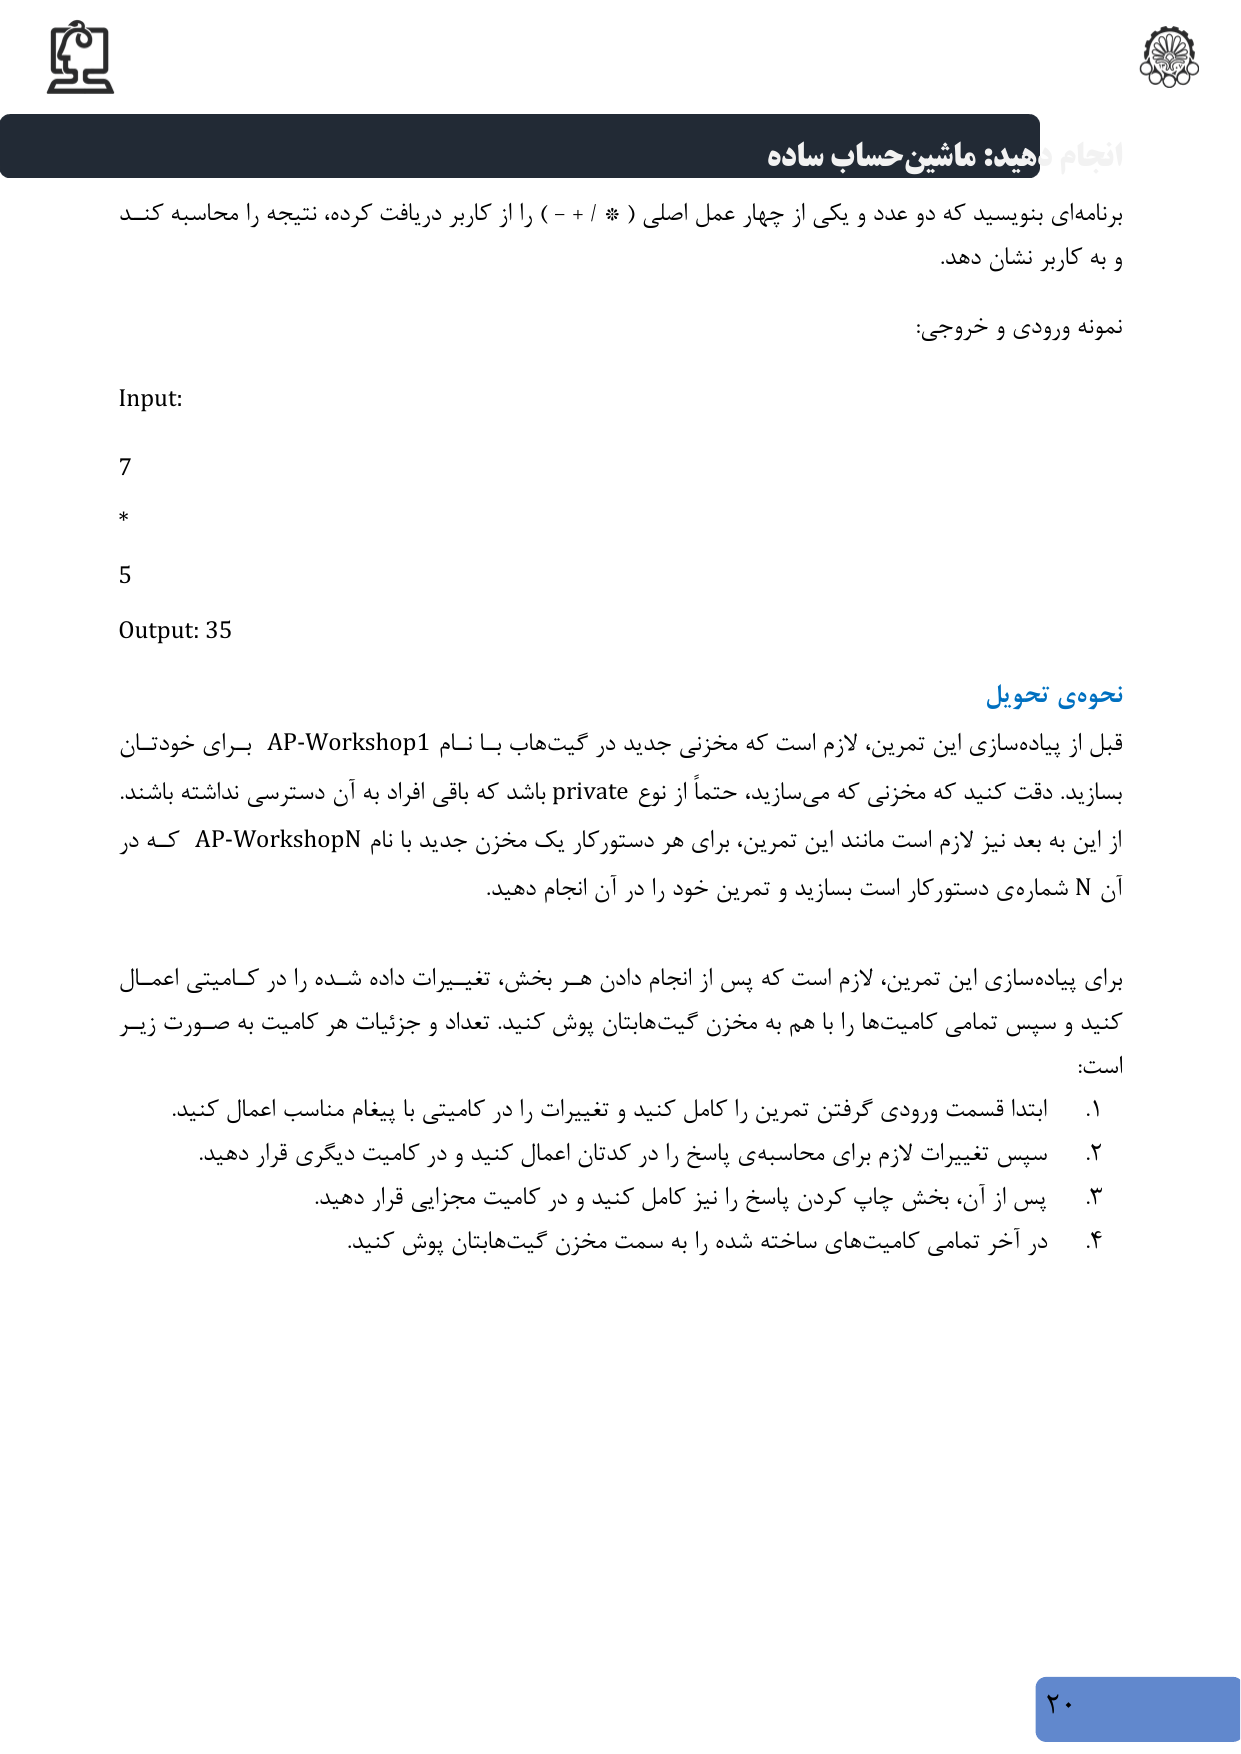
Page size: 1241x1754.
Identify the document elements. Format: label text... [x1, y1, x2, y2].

subtitle نحوه‌ی تحویل [118, 683, 1122, 712]
list در آخر تمامی کامیت‌های ساخته شده را به سمت مخزن گیت‌هابتان پوش کنید. [118, 1229, 1084, 1258]
text قبل از پیاده‌سازی این تمرین، لازم است که مخزنی جدید در گیت‌هاب با نام AP-Workshop1 برای خودتان بسازید. دقت کنید که مخزنی که می‌سازید، حتماً از نوع private باشد که باقی افراد به آن دسترسی نداشته باشند. از این به بعد نیز لازم است مانند این تمرین، برای هر دستورکار یک مخزن جدید با نام AP-WorkshopN که در آن N شماره‌ی دستورکار است بسازید و تمرین خود را در آن انجام دهید. [118, 727, 1122, 906]
text برای پیاده‌سازی این تمرین، لازم است که پس از انجام دادن هر بخش، تغییرات داده شده را در کامیتی اعمال کنید و سپس تمامی کامیت‌ها را با هم به مخزن گیت‌هابتان پوش کنید. تعداد و جزئیات هر کامیت به صورت زیر است: [118, 966, 1122, 1083]
list سپس تغییرات لازم برای محاسبه‌ی پاسخ را در کدتان اعمال کنید و در کامیت دیگری قرار دهید. [118, 1141, 1084, 1171]
subtitle انجام دهید: ماشین‌حساب ساده [118, 143, 1122, 176]
text * [118, 506, 1122, 535]
text نمونه ورودی و خروجی: [118, 314, 1122, 343]
text Output: 35 [118, 614, 1122, 644]
list ابتدا قسمت ورودی گرفتن تمرین را کامل کنید و تغییرات را در کامیتی با پیغام مناسب اعمال کنید. [118, 1098, 1084, 1127]
text برنامه‌ای بنویسید که دو عدد و یکی از چهار عمل اصلی ( * / + - ) را از کاربر دریافت کرده، نتیجه را محاسبه کند و به کاربر نشان دهد. [118, 201, 1122, 274]
list پس از آن، بخش چاپ کردن پاسخ را نیز کامل کنید و در کامیت مجزایی قرار دهید. [118, 1185, 1084, 1214]
picture [41, 17, 1200, 97]
text 5 [118, 560, 1122, 589]
picture [0, 114, 1040, 178]
text Input: [118, 383, 1122, 412]
text 7 [118, 452, 1122, 481]
